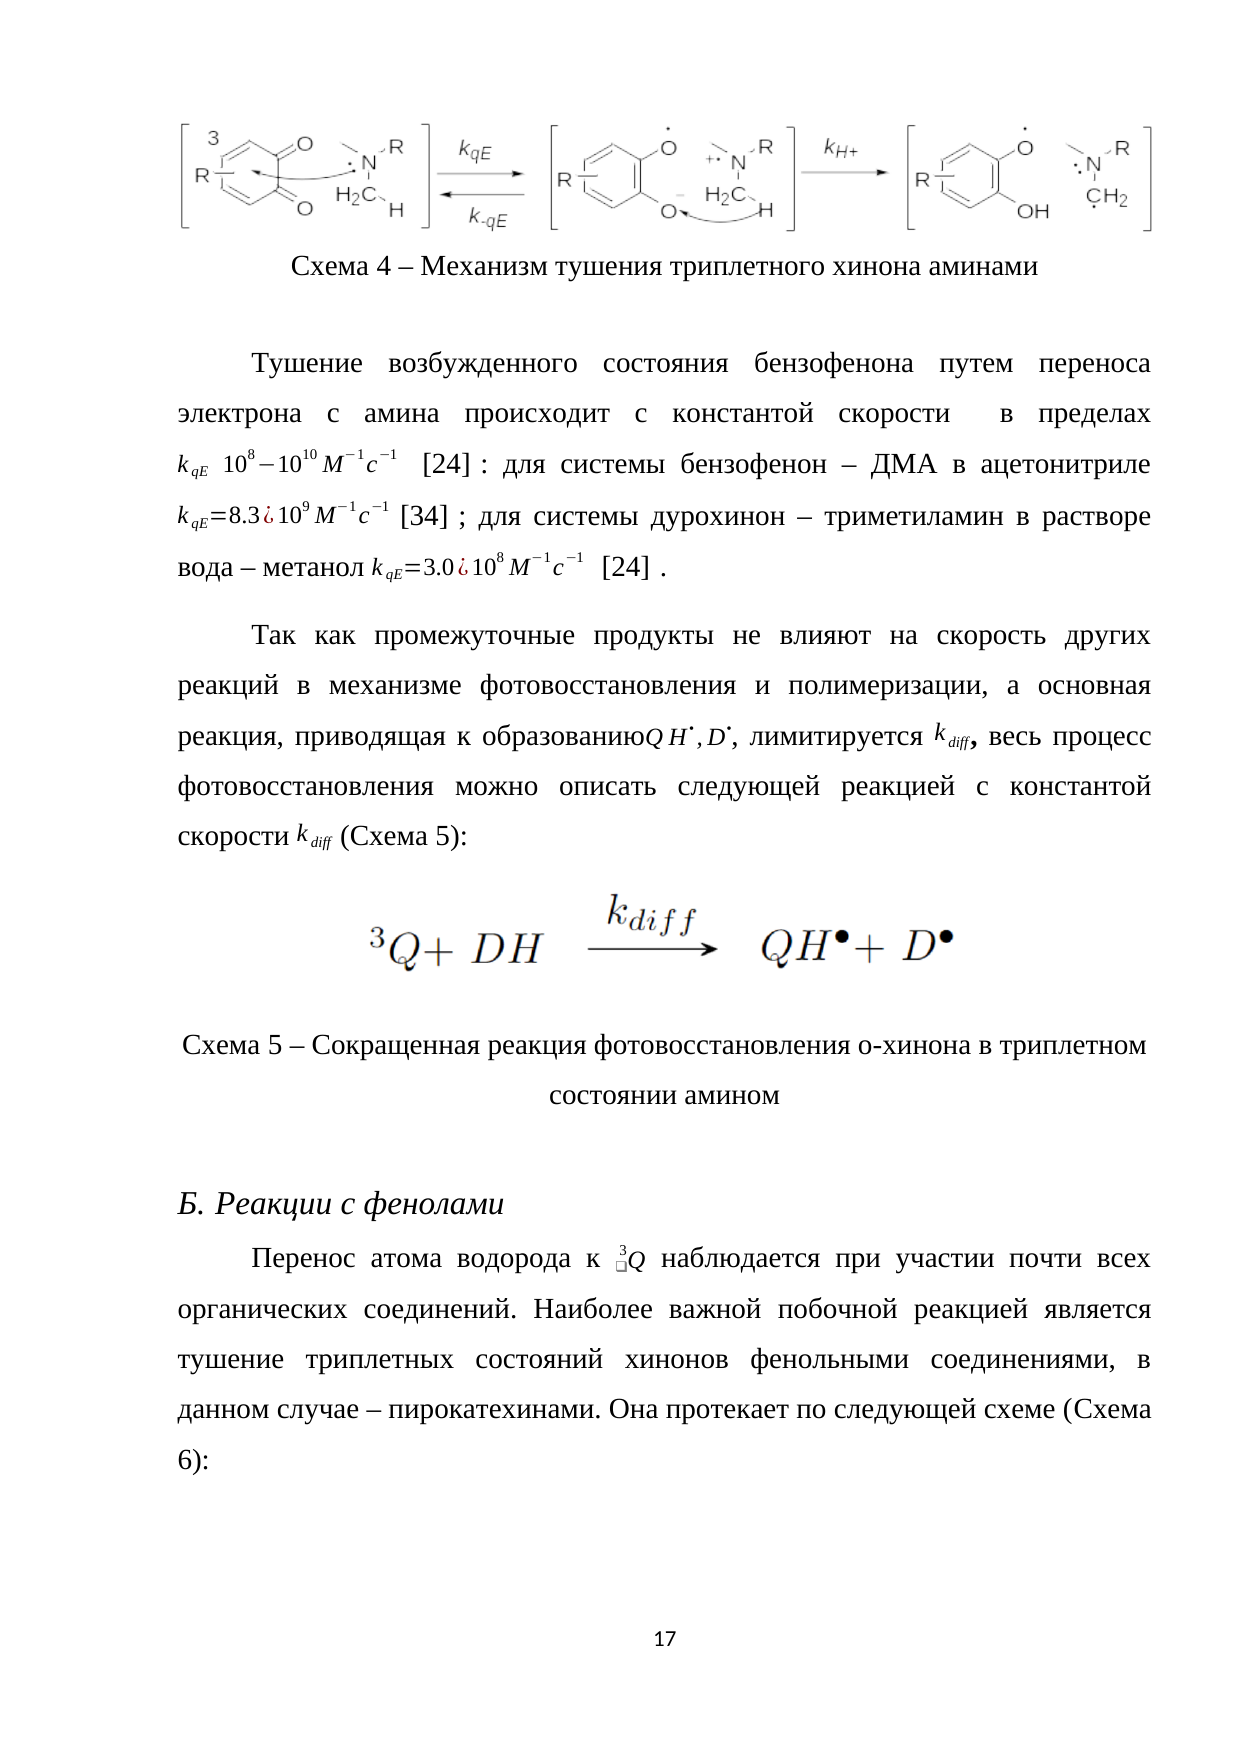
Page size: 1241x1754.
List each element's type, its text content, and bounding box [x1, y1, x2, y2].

picture [355, 885, 974, 994]
text Перенос атома водорода к наблюдается при участии почти всех органических соединений. Наиболее важной побочной реакцией является тушение триплетных состояний хинонов фенольными соединениями, в данном случае – пирокатехинами. Она протекает по следующей схеме (Схема 6): [177, 1241, 1152, 1475]
text Так как промежуточные продукты не влияют на скорость других реакций в механизме фотовосстановления и полимеризации, а основная реакция, приводящая к образованию, лимитируется , весь процесс фотовосстановления можно описать следующей реакцией с константой скорости (Схема 5): [177, 617, 1152, 852]
text Реакции с фенолами [177, 1183, 1152, 1221]
text Тушение возбужденного состояния бензофенона путем переноса электрона с амина происходит с константой скорости в пределах : для системы бензофенон – ДМА в ацетонитриле; для системы дурохинон – триметиламин в растворе вода – метанол . [177, 345, 1152, 584]
